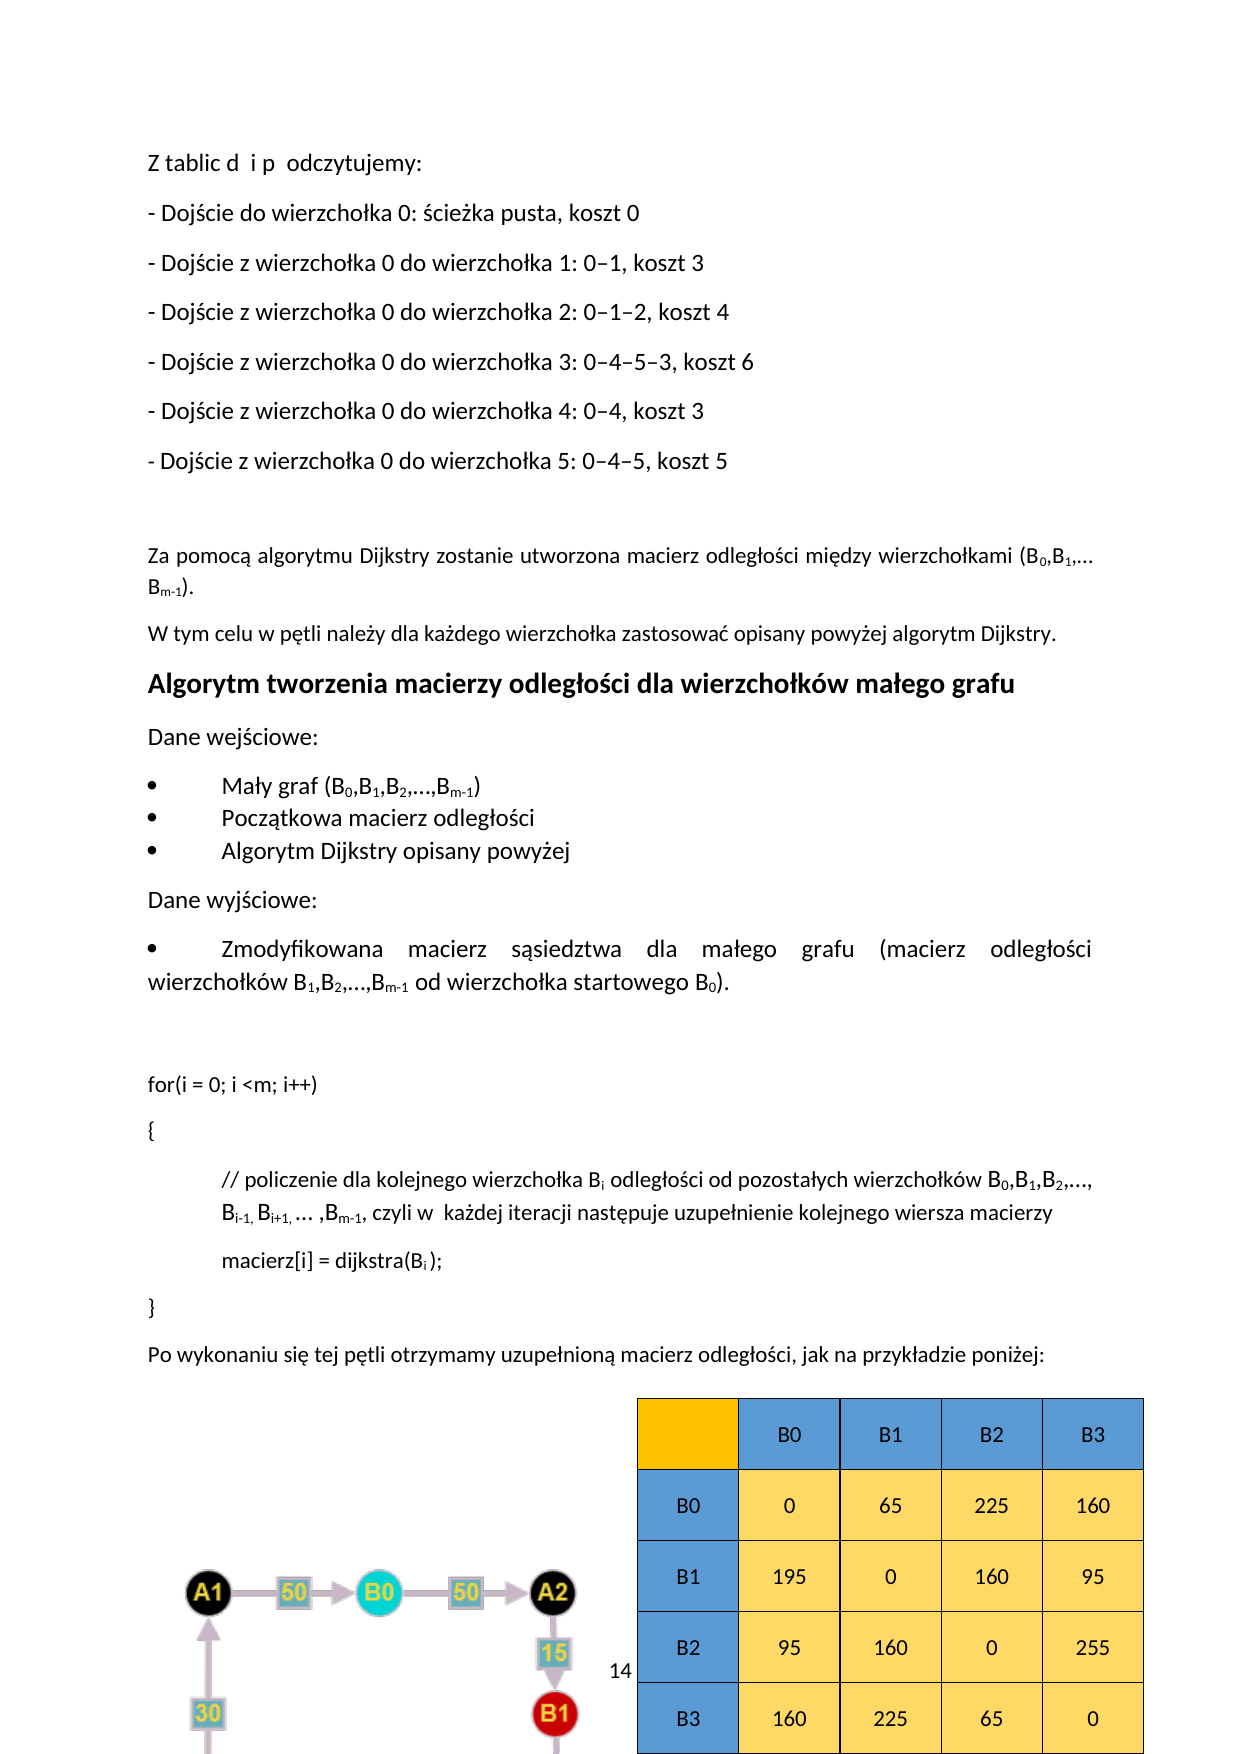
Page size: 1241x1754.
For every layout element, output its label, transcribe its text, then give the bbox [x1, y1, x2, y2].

table_cell 160 [739, 1683, 839, 1753]
table_header B0 [739, 1399, 839, 1469]
table_cell 160 [942, 1541, 1042, 1611]
text macierz[i] = dijkstra(Bi ); [148, 1246, 1093, 1274]
table_cell 160 [1043, 1470, 1143, 1540]
table_header B3 [1043, 1399, 1143, 1469]
list Zmodyfikowana macierz sąsiedztwa dla małego grafu (macierz odległości wierzchołków B1,B2,…,Bm-1 od wierzchołka startowego B0). [148, 933, 1093, 996]
table_header B1 [841, 1399, 941, 1469]
table_cell 65 [841, 1470, 941, 1540]
text Z tablic d i p odczytujemy: [148, 148, 1093, 178]
text - Dojście z wierzchołka 0 do wierzchołka 5: 0–4–5, koszt 5 [148, 445, 1093, 476]
table_header B2 [942, 1399, 1042, 1469]
list Mały graf (B0,B1,B2,…,Bm-1) [148, 770, 1093, 801]
table_cell 225 [841, 1683, 941, 1753]
table_cell 0 [739, 1470, 839, 1540]
text { [148, 1117, 1093, 1144]
list Algorytm Dijkstry opisany powyżej [148, 835, 1093, 865]
table_cell 0 [841, 1541, 941, 1611]
table_cell B0 [638, 1470, 738, 1540]
text - Dojście do wierzchołka 0: ścieżka pusta, koszt 0 [148, 197, 1093, 228]
table_cell B1 [638, 1541, 738, 1611]
text Za pomocą algorytmu Dijkstry zostanie utworzona macierz odległości między wierzchołkami (B0,B1,…Bm-1). [148, 542, 1093, 600]
table_cell 0 [1043, 1683, 1143, 1753]
text Dane wyjściowe: [148, 884, 1093, 914]
text Dane wejściowe: [148, 721, 1093, 751]
picture [147, 1527, 617, 1754]
text Algorytm tworzenia macierzy odległości dla wierzchołków małego grafu [148, 666, 1093, 701]
text for(i = 0; i <m; i++) [148, 1070, 1093, 1098]
text - Dojście z wierzchołka 0 do wierzchołka 1: 0–1, koszt 3 [148, 247, 1093, 277]
table_header [638, 1399, 738, 1469]
text W tym celu w pętli należy dla każdego wierzchołka zastosować opisany powyżej algorytm Dijkstry. [148, 619, 1093, 647]
text Po wykonaniu się tej pętli otrzymamy uzupełnioną macierz odległości, jak na przykładzie poniżej: [148, 1340, 1093, 1368]
table_cell 65 [942, 1683, 1042, 1753]
table_cell 195 [739, 1541, 839, 1611]
text } [148, 1293, 1093, 1321]
text - Dojście z wierzchołka 0 do wierzchołka 4: 0–4, koszt 3 [148, 396, 1093, 426]
table_cell 160 [841, 1612, 941, 1682]
table_cell B3 [638, 1683, 738, 1753]
text // policzenie dla kolejnego wierzchołka Bi odległości od pozostałych wierzchołków B0,B1,B2,…, Bi-1, Bi+1, … ,Bm-1, czyli w każdej iteracji następuje uzupełnienie kolejnego wiersza macierzy [221, 1163, 1093, 1227]
table_cell B2 [638, 1612, 738, 1682]
table_cell 95 [1043, 1541, 1143, 1611]
text - Dojście z wierzchołka 0 do wierzchołka 2: 0–1–2, koszt 4 [148, 296, 1093, 327]
text - Dojście z wierzchołka 0 do wierzchołka 3: 0–4–5–3, koszt 6 [148, 346, 1093, 376]
table_cell 95 [739, 1612, 839, 1682]
table_cell 0 [942, 1612, 1042, 1682]
table_cell 255 [1043, 1612, 1143, 1682]
list Początkowa macierz odległości [148, 802, 1093, 833]
table_cell 225 [942, 1470, 1042, 1540]
